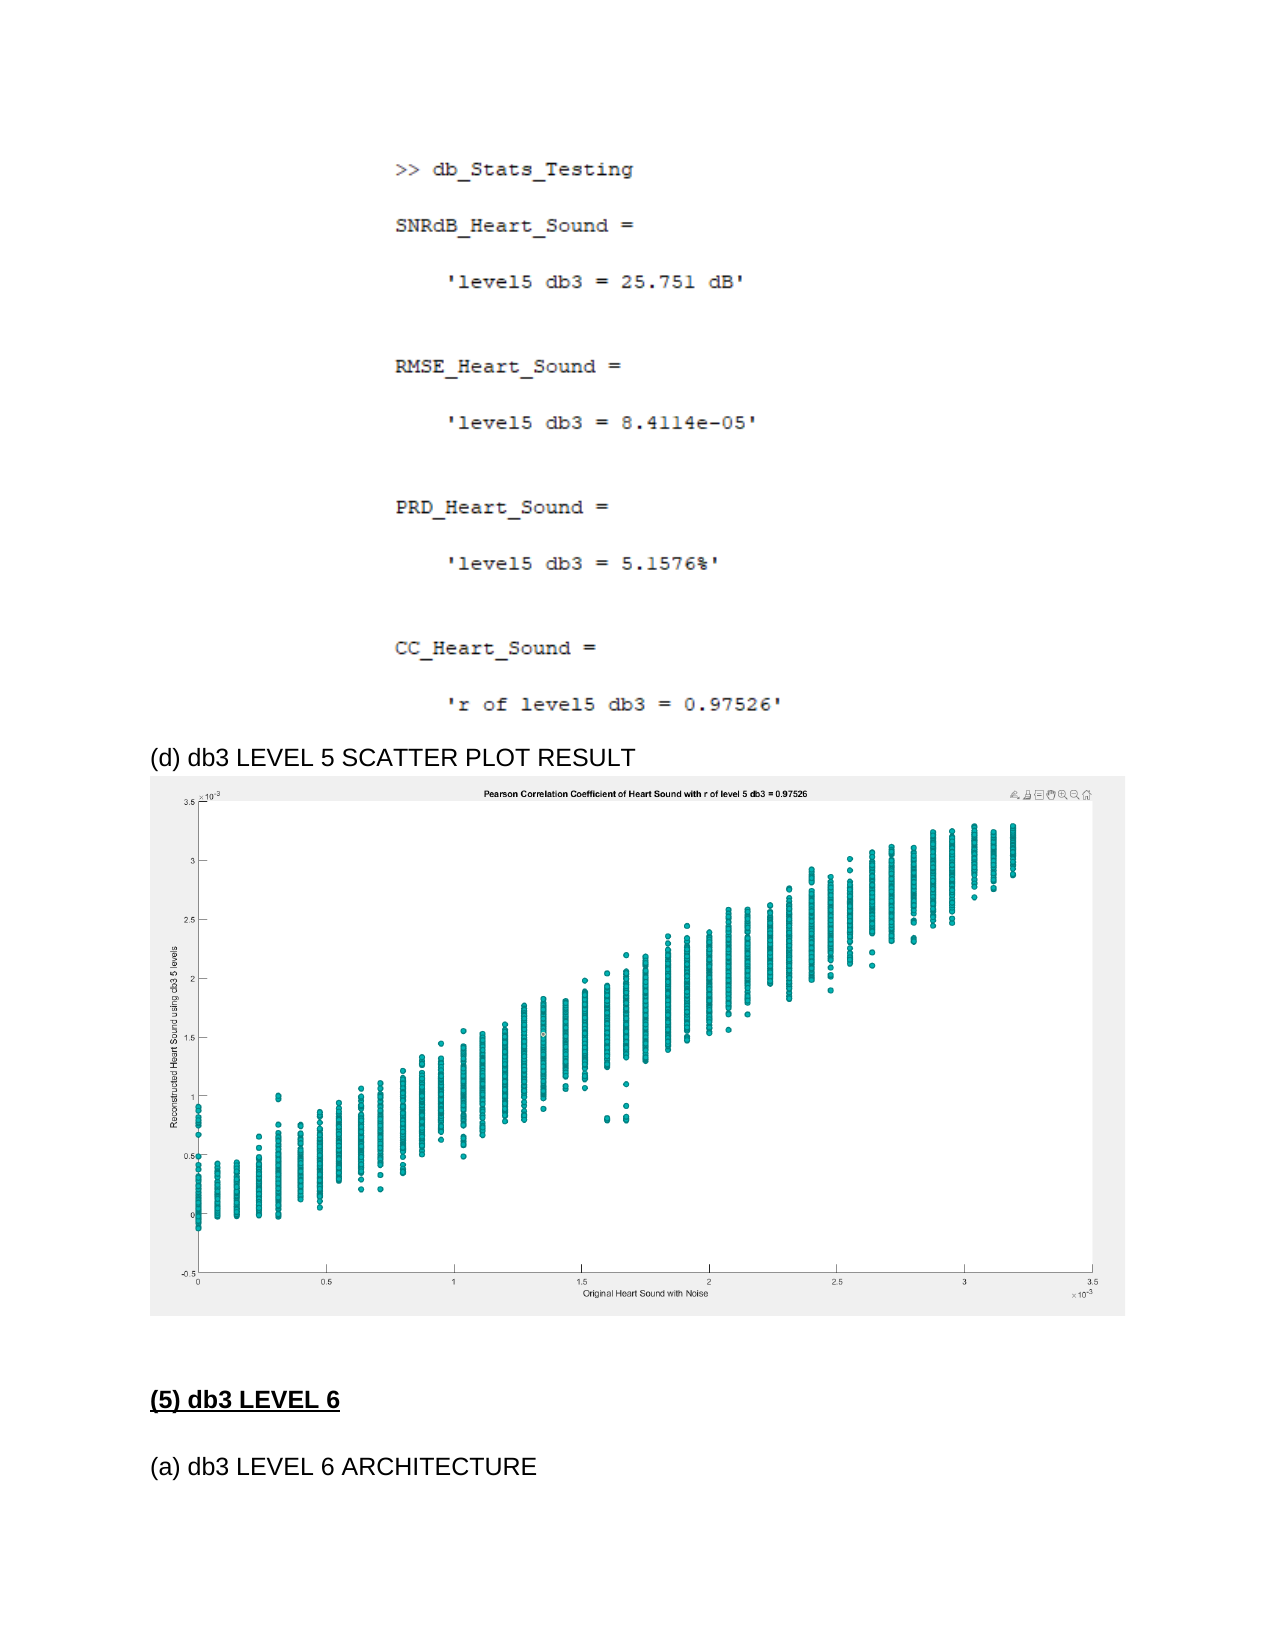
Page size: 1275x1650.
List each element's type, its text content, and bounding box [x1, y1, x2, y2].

text (5) db3 LEVEL 6 [150, 1385, 1125, 1414]
picture [150, 776, 1125, 1316]
text (a) db3 LEVEL 6 ARCHITECTURE [150, 1451, 1125, 1480]
text (d) db3 LEVEL 5 SCATTER PLOT RESULT [150, 743, 1125, 772]
picture [389, 150, 886, 739]
